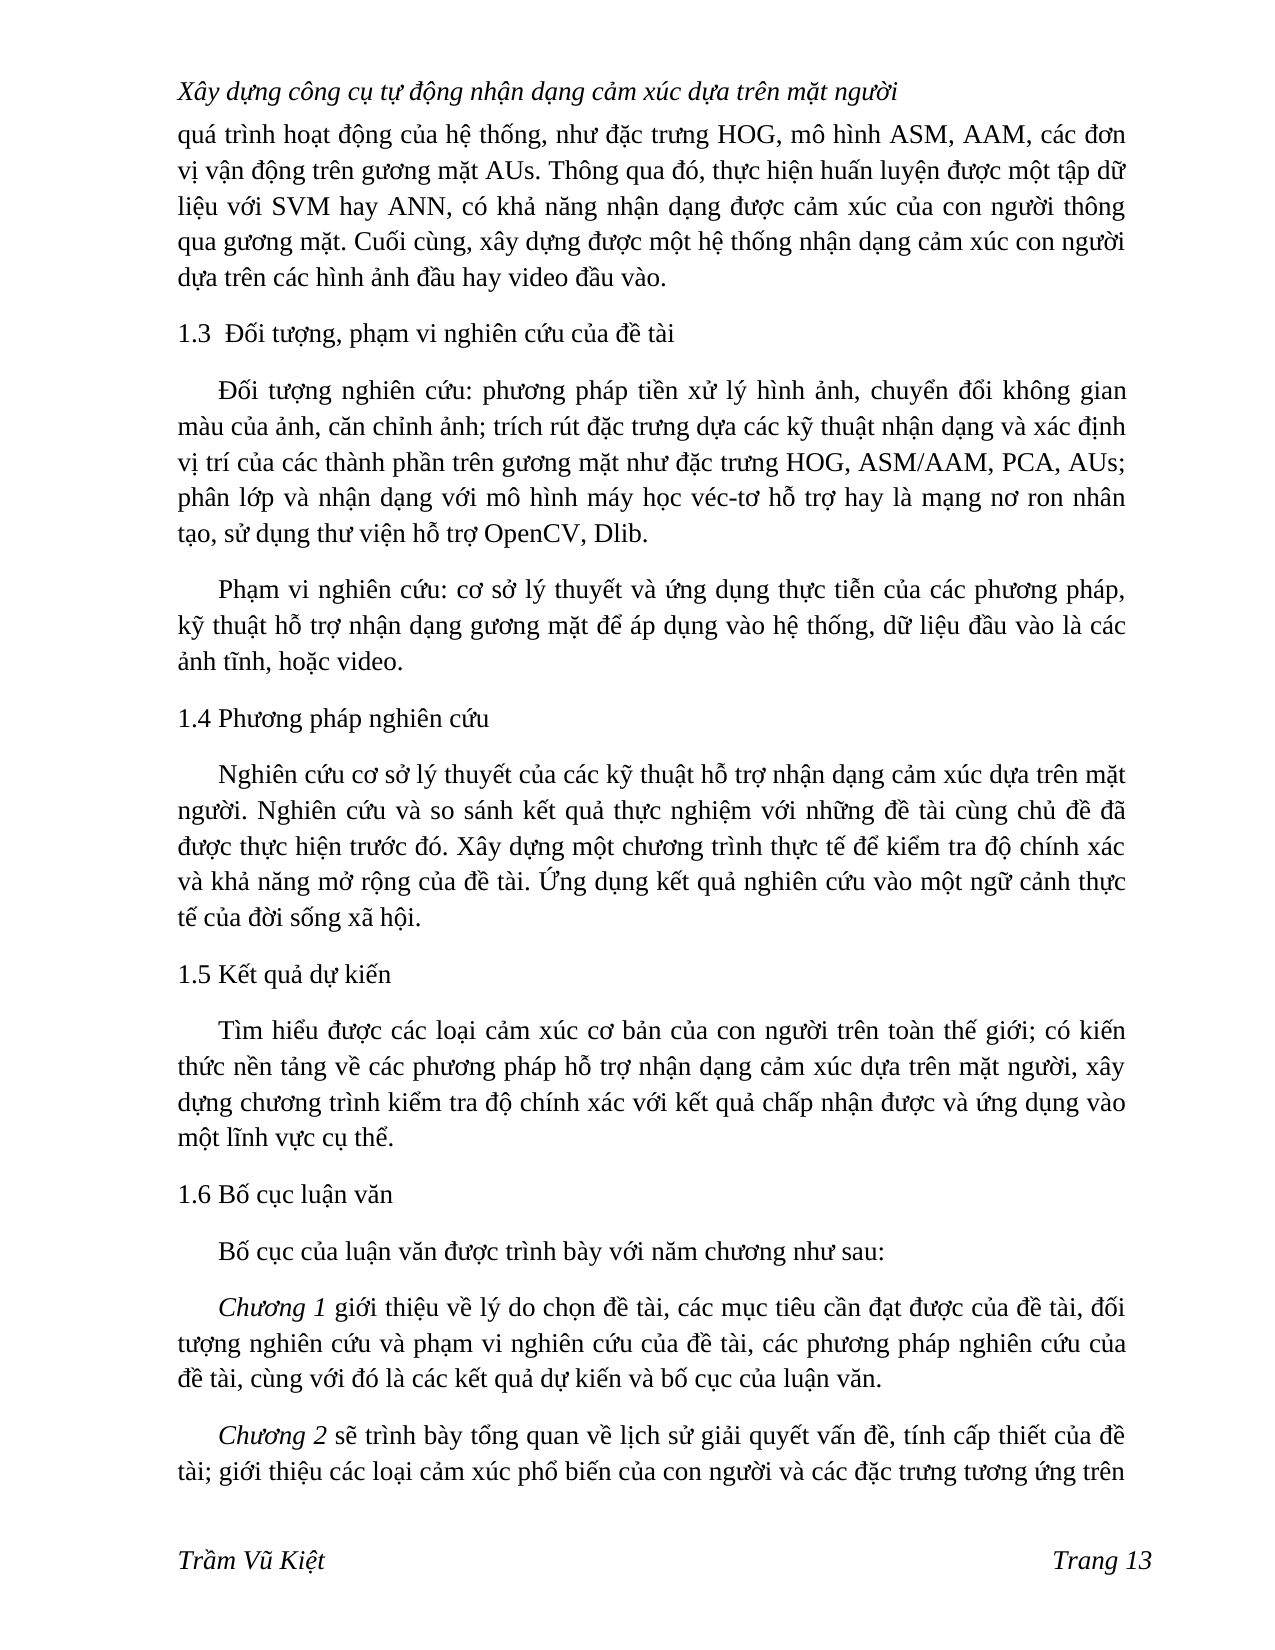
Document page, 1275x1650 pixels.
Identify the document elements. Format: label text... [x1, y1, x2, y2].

text Nghiên cứu cơ sở lý thuyết của các kỹ thuật hỗ trợ nhận dạng cảm xúc dựa trên mặt người. Nghiên cứu và so sánh kết quả thực nghiệm với những đề tài cùng chủ đề đã được thực hiện trước đó. Xây dựng một chương trình thực tế để kiểm tra độ chính xác và khả năng mở rộng của đề tài. Ứng dụng kết quả nghiên cứu vào một ngữ cảnh thực tế của đời sống xã hội. [177, 758, 1127, 932]
text Tìm hiểu được các loại cảm xúc cơ bản của con người trên toàn thế giới; có kiến thức nền tảng về các phương pháp hỗ trợ nhận dạng cảm xúc dựa trên mặt người, xây dựng chương trình kiểm tra độ chính xác với kết quả chấp nhận được và ứng dụng vào một lĩnh vực cụ thể. [177, 1014, 1127, 1153]
text Chương 1 giới thiệu về lý do chọn đề tài, các mục tiêu cần đạt được của đề tài, đối tượng nghiên cứu và phạm vi nghiên cứu của đề tài, các phương pháp nghiên cứu của đề tài, cùng với đó là các kết quả dự kiến và bố cục của luận văn. [177, 1291, 1127, 1394]
list Bố cục luận văn [177, 1178, 1127, 1209]
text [177, 118, 1127, 292]
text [177, 1419, 1127, 1486]
text Đối tượng nghiên cứu: phương pháp tiền xử lý hình ảnh, chuyển đổi không gian màu của ảnh, căn chỉnh ảnh; trích rút đặc trưng dựa các kỹ thuật nhận dạng và xác định vị trí của các thành phần trên gương mặt như đặc trưng HOG, ASM/AAM, PCA, AUs; phân lớp và nhận dạng với mô hình máy học véc-tơ hỗ trợ hay là mạng nơ ron nhân tạo, sử dụng thư viện hỗ trợ OpenCV, Dlib. [177, 374, 1127, 548]
list Phương pháp nghiên cứu [177, 702, 1127, 733]
list Đối tượng, phạm vi nghiên cứu của đề tài [177, 318, 1127, 349]
list Kết quả dự kiến [177, 958, 1127, 989]
text Phạm vi nghiên cứu: cơ sở lý thuyết và ứng dụng thực tiễn của các phương pháp, kỹ thuật hỗ trợ nhận dạng gương mặt để áp dụng vào hệ thống, dữ liệu đầu vào là các ảnh tĩnh, hoặc video. [177, 574, 1127, 676]
text Bố cục của luận văn được trình bày với năm chương như sau: [177, 1234, 1127, 1266]
